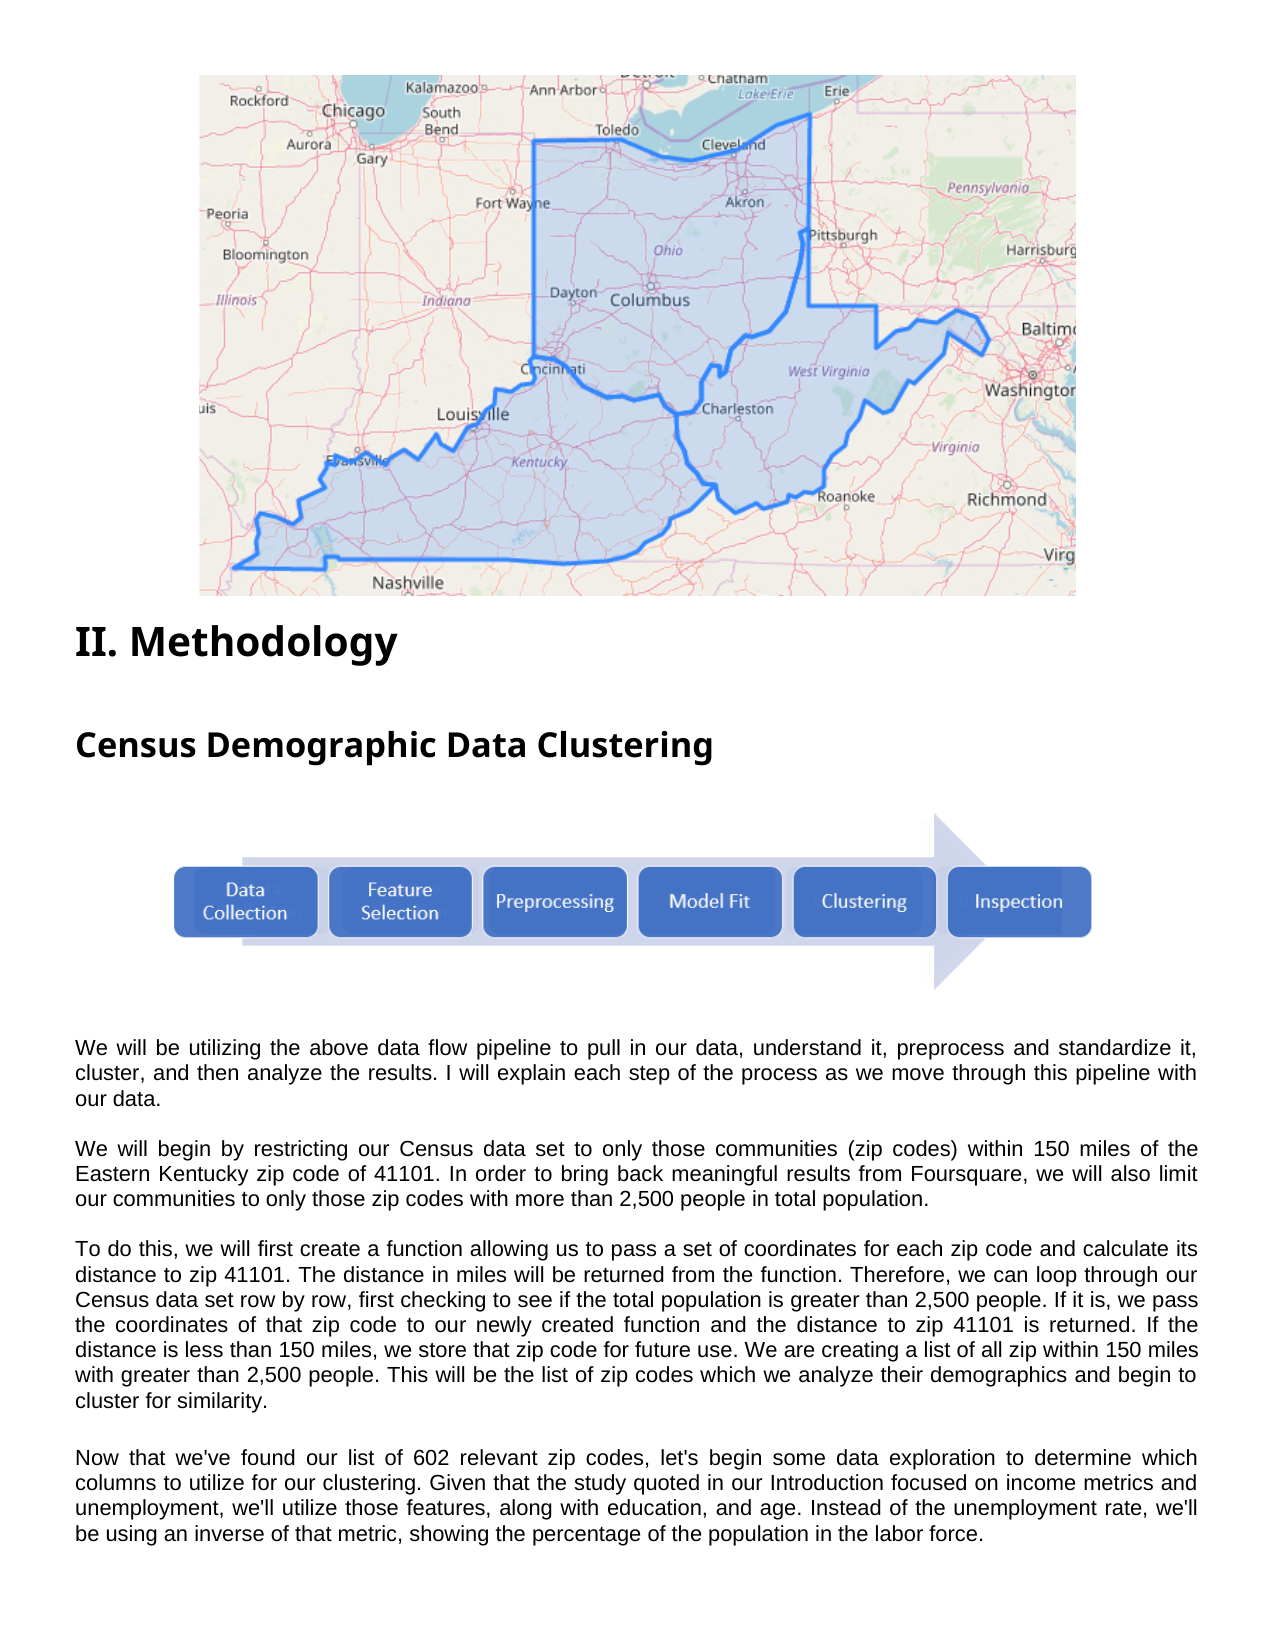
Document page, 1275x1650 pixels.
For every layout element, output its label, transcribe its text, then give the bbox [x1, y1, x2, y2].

subtitle II. Methodology [75, 613, 1200, 668]
text Now that we've found our list of 602 relevant zip codes, let's begin some data exploration to determine which columns to utilize for our clustering. Given that the study quoted in our Introduction focused on income metrics and unemployment, we'll utilize those features, along with education, and age. Instead of the unemployment rate, we'll be using an inverse of that metric, showing the percentage of the population in the labor force. [75, 1445, 1200, 1546]
picture [199, 75, 1076, 596]
text Census Demographic Data Clustering [75, 721, 1200, 768]
text We will begin by restricting our Census data set to only those communities (zip codes) within 150 miles of the Eastern Kentucky zip code of 41101. In order to bring back meaningful results from Foursquare, we will also limit our communities to only those zip codes with more than 2,500 people in total population. [75, 1136, 1200, 1211]
picture [150, 793, 1125, 1010]
text To do this, we will first create a function allowing us to pass a set of coordinates for each zip code and calculate its distance to zip 41101. The distance in miles will be returned from the function. Therefore, we can loop through our Census data set row by row, first checking to see if the total population is greater than 2,500 people. If it is, we pass the coordinates of that zip code to our newly created function and the distance to zip 41101 is returned. If the distance is less than 150 miles, we store that zip code for future use. We are creating a list of all zip within 150 miles with greater than 2,500 people. This will be the list of zip codes which we analyze their demographics and begin to cluster for similarity. [75, 1236, 1200, 1413]
text We will be utilizing the above data flow pipeline to pull in our data, understand it, preprocess and standardize it, cluster, and then analyze the results. I will explain each step of the process as we move through this pipeline with our data. [75, 1035, 1200, 1111]
